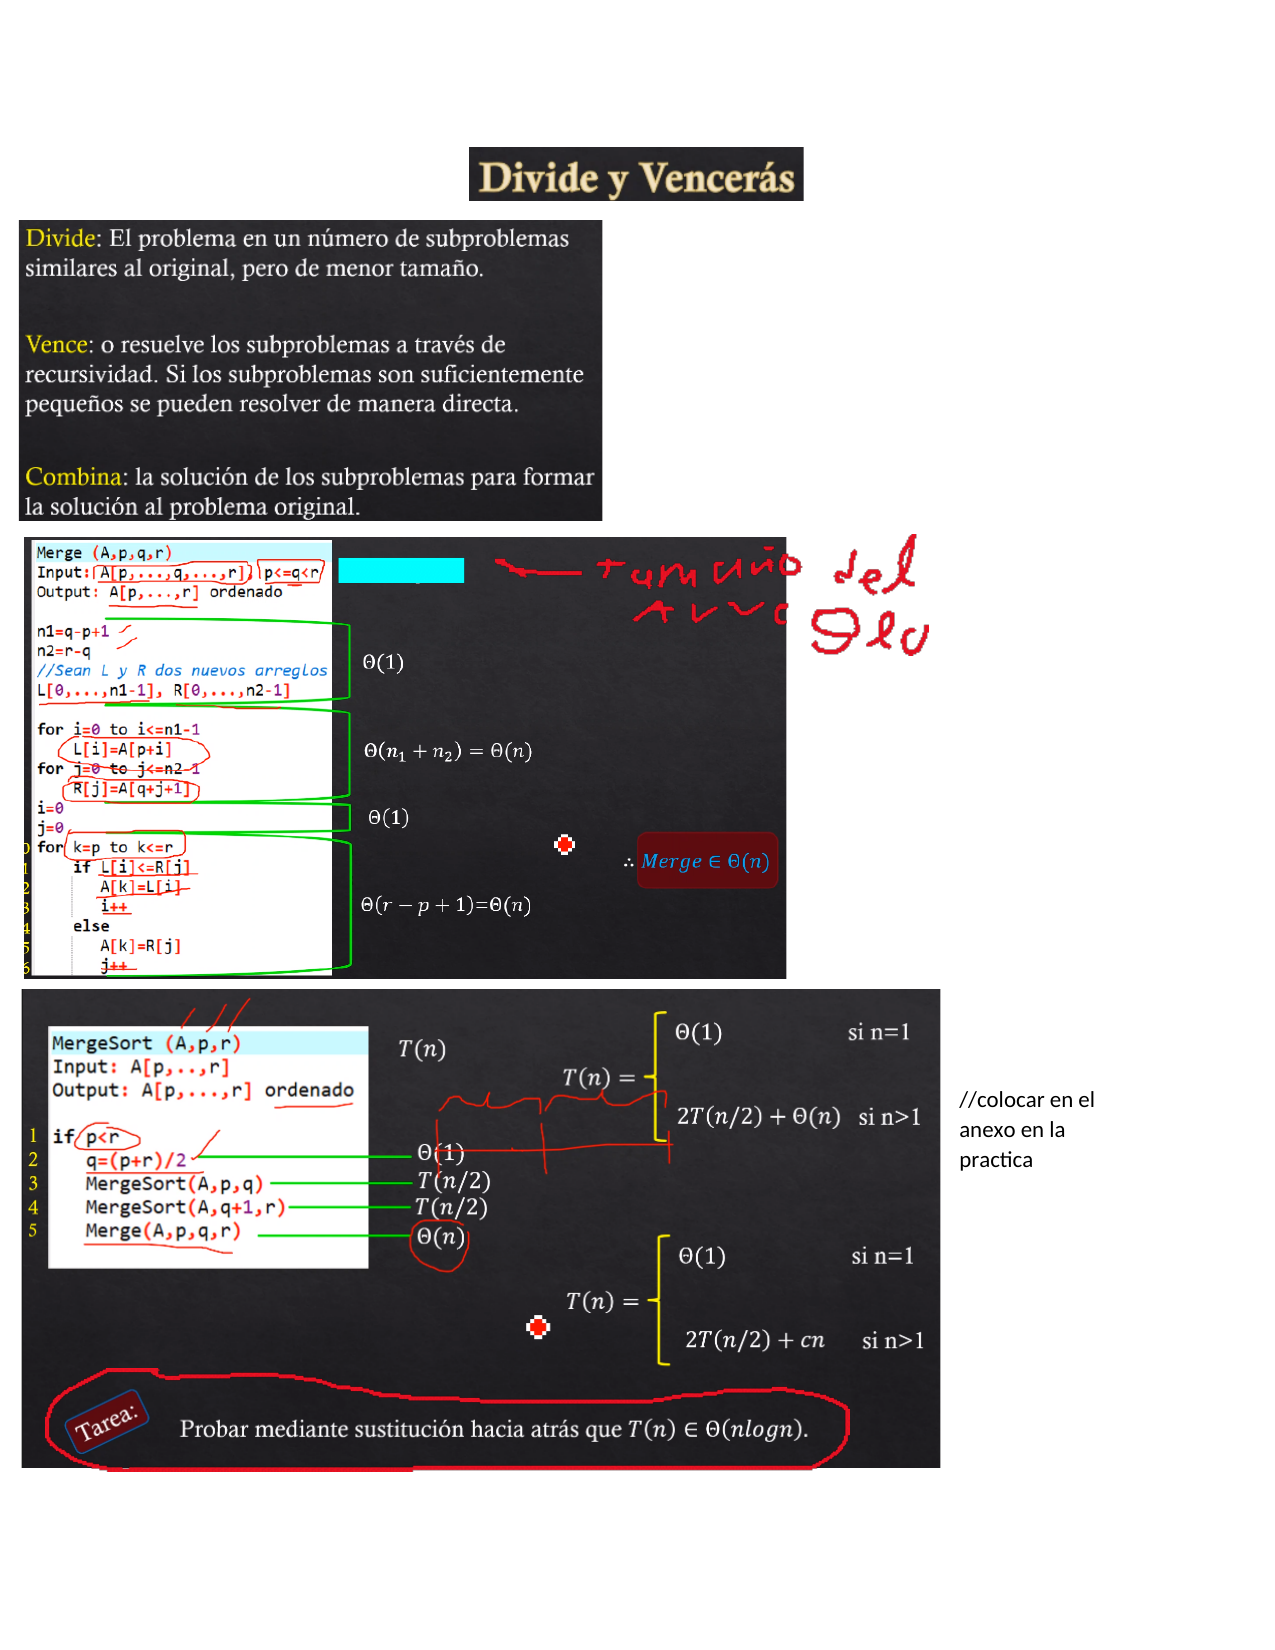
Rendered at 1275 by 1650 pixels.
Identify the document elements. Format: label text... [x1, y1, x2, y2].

picture [18, 220, 603, 521]
picture [469, 147, 804, 201]
picture [21, 989, 939, 1472]
text //colocar en el anexo en la practica [939, 1085, 1098, 1173]
picture [24, 534, 929, 979]
